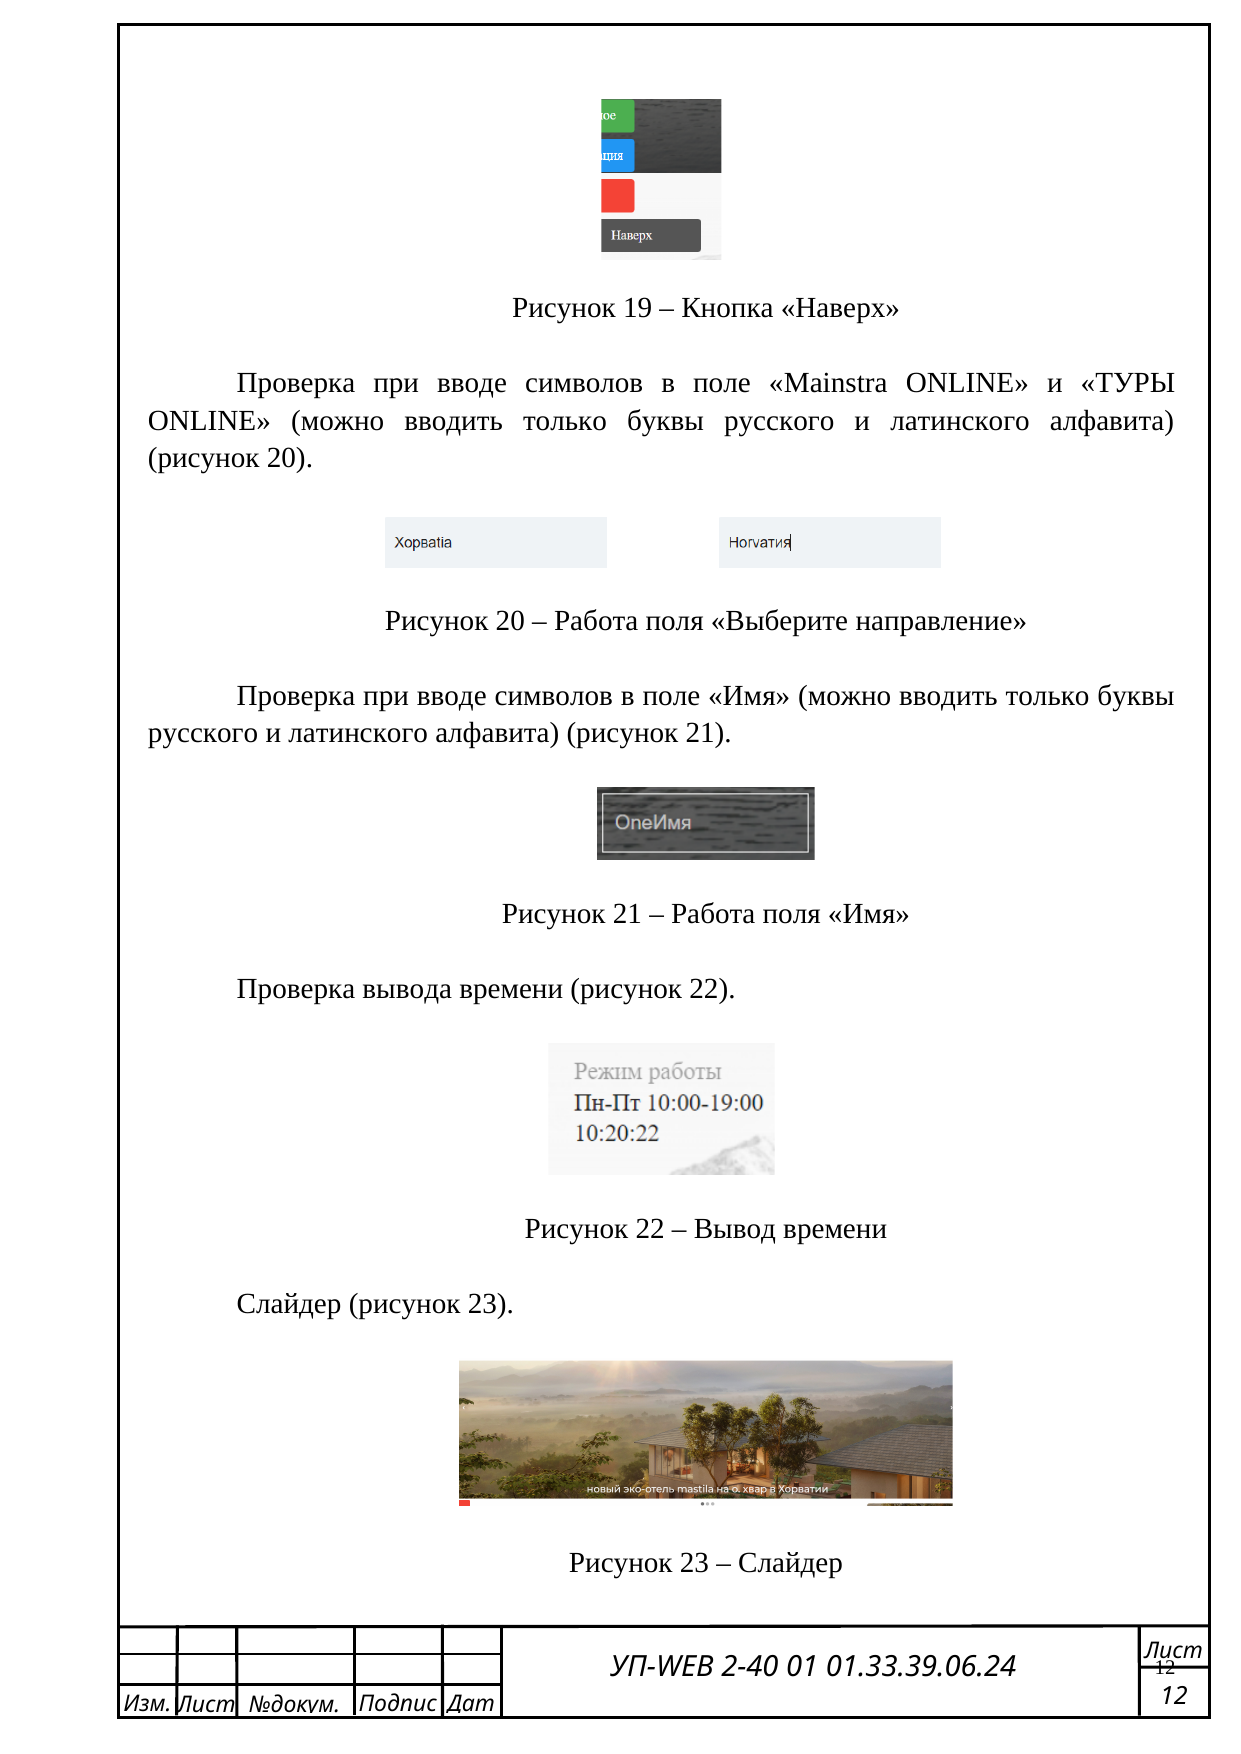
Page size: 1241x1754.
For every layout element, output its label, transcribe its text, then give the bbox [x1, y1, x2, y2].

picture [548, 1043, 775, 1175]
picture [380, 512, 943, 573]
text Рисунок 22 – Вывод времени [148, 1208, 1175, 1246]
picture [459, 1358, 953, 1506]
picture [601, 99, 722, 260]
text Проверка при вводе символов в поле «Имя» (можно вводить только буквы русского и латинского алфавита) (рисунок 21). [148, 675, 1175, 750]
picture [597, 787, 815, 860]
text Рисунок 21 – Работа поля «Имя» [148, 893, 1175, 931]
text Рисунок 23 – Слайдер [148, 1543, 1175, 1580]
text Слайдер (рисунок 23). [148, 1283, 1175, 1321]
text Рисунок 19 – Кнопка «Наверх» [148, 287, 1175, 325]
text Проверка при вводе символов в поле «Mainstra ONLINE» и «ТУРЫ ONLINE» (можно вводить только буквы русского и латинского алфавита) (рисунок 20). [148, 362, 1175, 475]
text Проверка вывода времени (рисунок 22). [148, 968, 1175, 1006]
text Рисунок 20 – Работа поля «Выберите направление» [148, 600, 1175, 638]
